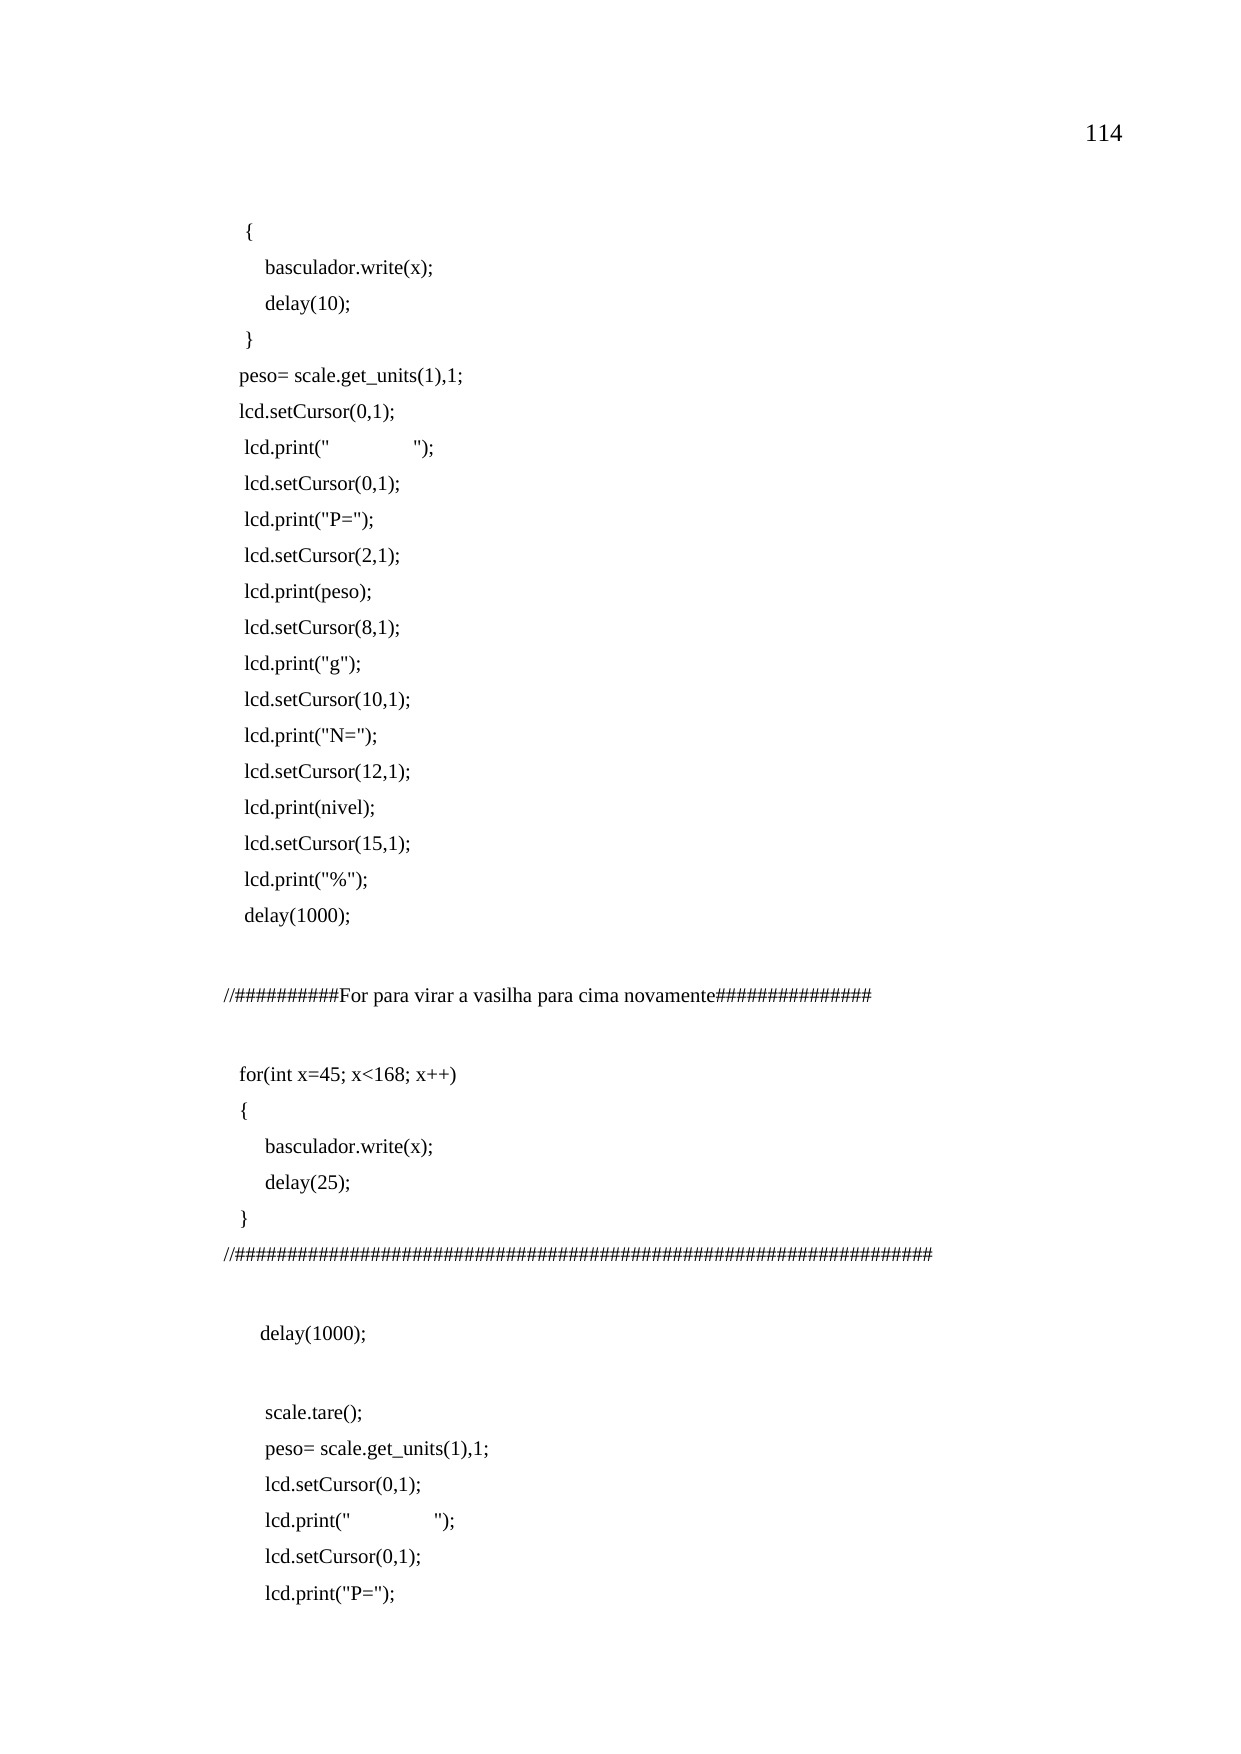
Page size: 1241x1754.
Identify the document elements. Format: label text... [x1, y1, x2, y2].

text scale.tare(); [192, 1400, 1122, 1424]
text lcd.print("P="); [192, 1581, 1122, 1604]
text delay(1000); [192, 1321, 1122, 1345]
text lcd.setCursor(0,1); [192, 399, 1122, 423]
text lcd.print("P="); [192, 507, 1122, 531]
text //##########For para virar a vasilha para cima novamente############### [192, 983, 1122, 1007]
text { [192, 1098, 1122, 1122]
text lcd.print(nivel); [192, 795, 1122, 819]
text lcd.print("%"); [192, 867, 1122, 891]
text peso= scale.get_units(1),1; [192, 1436, 1122, 1460]
text //################################################################### [192, 1242, 1122, 1266]
text lcd.setCursor(12,1); [192, 759, 1122, 783]
text delay(25); [192, 1170, 1122, 1194]
text lcd.setCursor(0,1); [192, 1472, 1122, 1496]
text lcd.print(" "); [192, 1508, 1122, 1532]
text lcd.setCursor(10,1); [192, 687, 1122, 711]
text lcd.setCursor(0,1); [192, 471, 1122, 495]
text lcd.print(peso); [192, 579, 1122, 603]
text lcd.print(" "); [192, 435, 1122, 459]
text delay(10); [192, 291, 1122, 315]
text delay(1000); [192, 903, 1122, 927]
text peso= scale.get_units(1),1; [192, 363, 1122, 387]
text for(int x=45; x<168; x++) [192, 1062, 1122, 1086]
text lcd.print("N="); [192, 723, 1122, 747]
text lcd.setCursor(15,1); [192, 831, 1122, 855]
text } [192, 327, 1122, 351]
text basculador.write(x); [192, 1134, 1122, 1158]
text lcd.print("g"); [192, 651, 1122, 675]
text basculador.write(x); [192, 255, 1122, 279]
text } [192, 1206, 1122, 1230]
text lcd.setCursor(0,1); [192, 1544, 1122, 1568]
text lcd.setCursor(2,1); [192, 543, 1122, 567]
text lcd.setCursor(8,1); [192, 615, 1122, 639]
text { [192, 219, 1122, 243]
